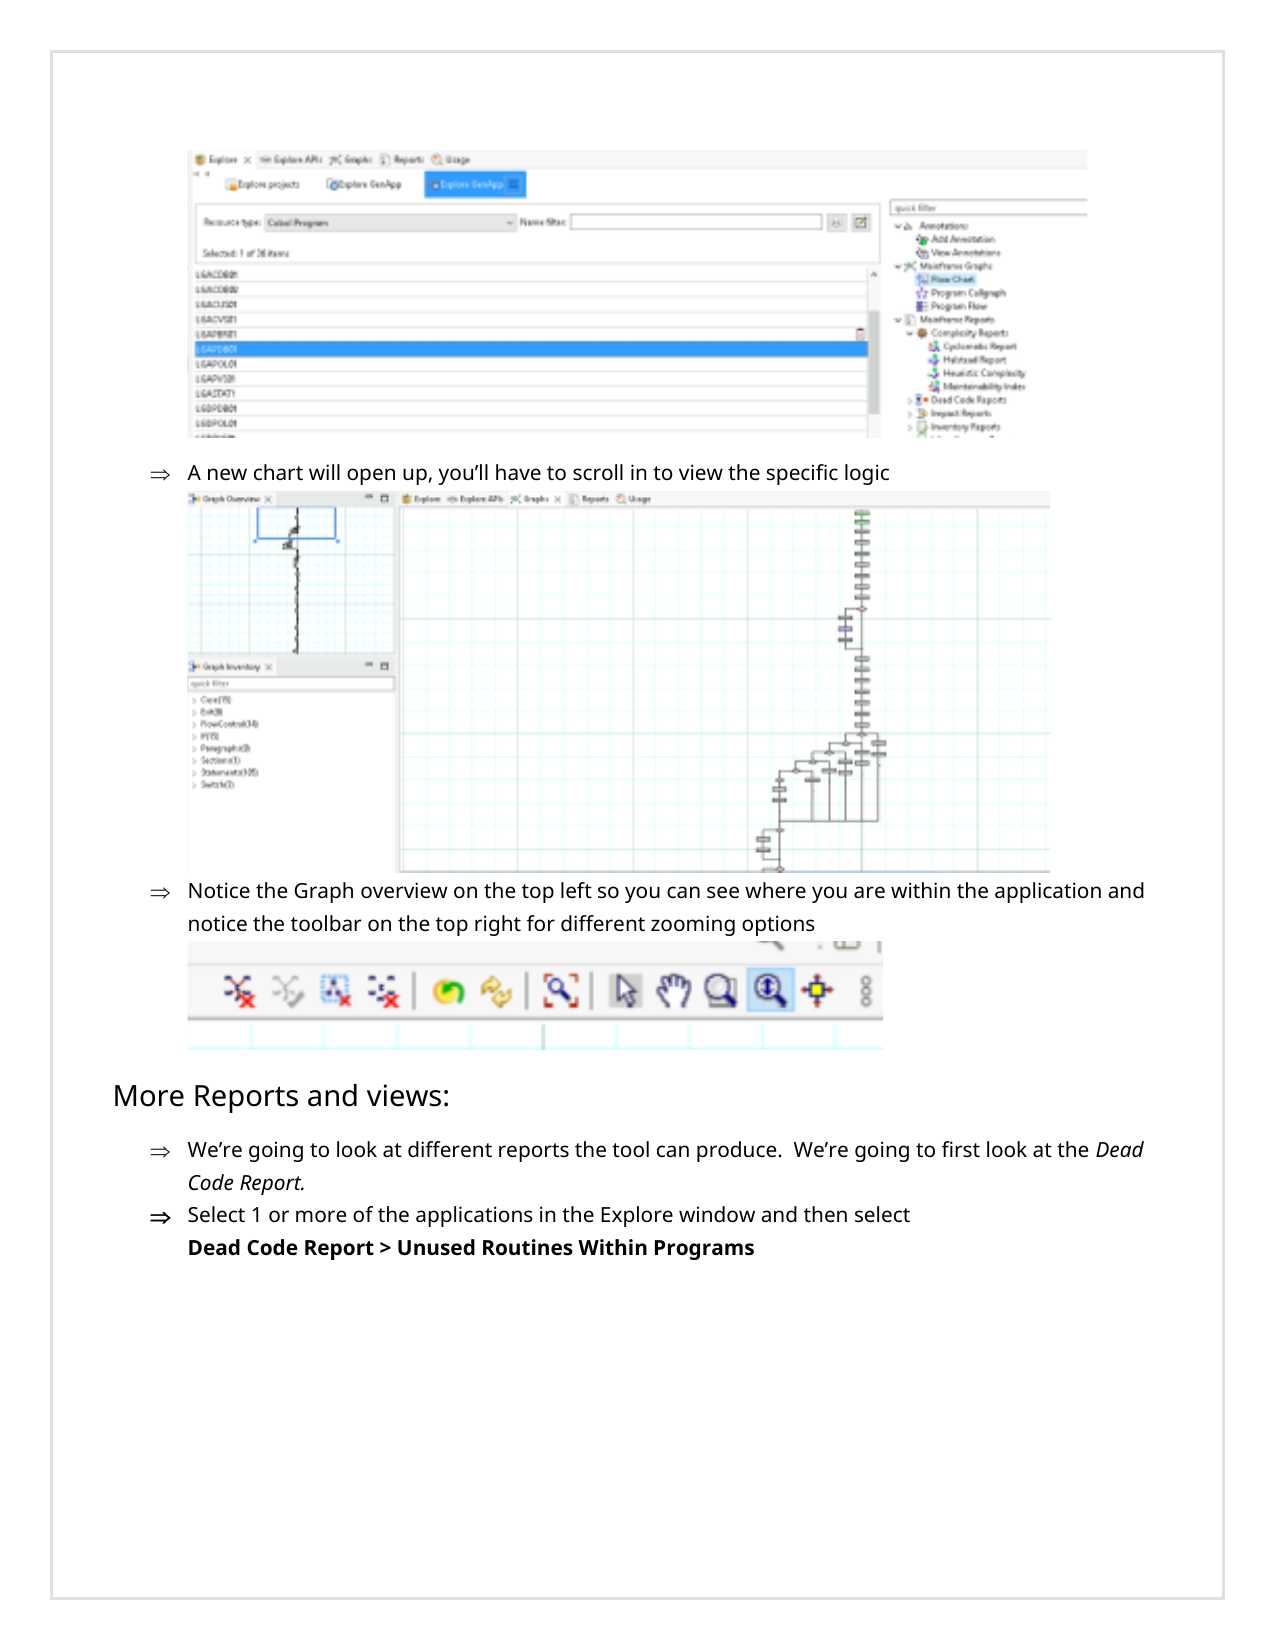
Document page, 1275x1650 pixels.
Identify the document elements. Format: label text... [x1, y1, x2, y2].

list Select 1 or more of the applications in the Explore window and then select Dead Code Report > Unused Routines Within Programs [150, 1201, 1162, 1262]
text More Reports and views: [112, 1075, 1162, 1114]
picture [187, 150, 1088, 438]
picture [187, 941, 884, 1050]
list We’re going to look at different reports the tool can produce. We’re going to first look at the Dead Code Report. [150, 1135, 1162, 1196]
picture [187, 491, 1050, 873]
